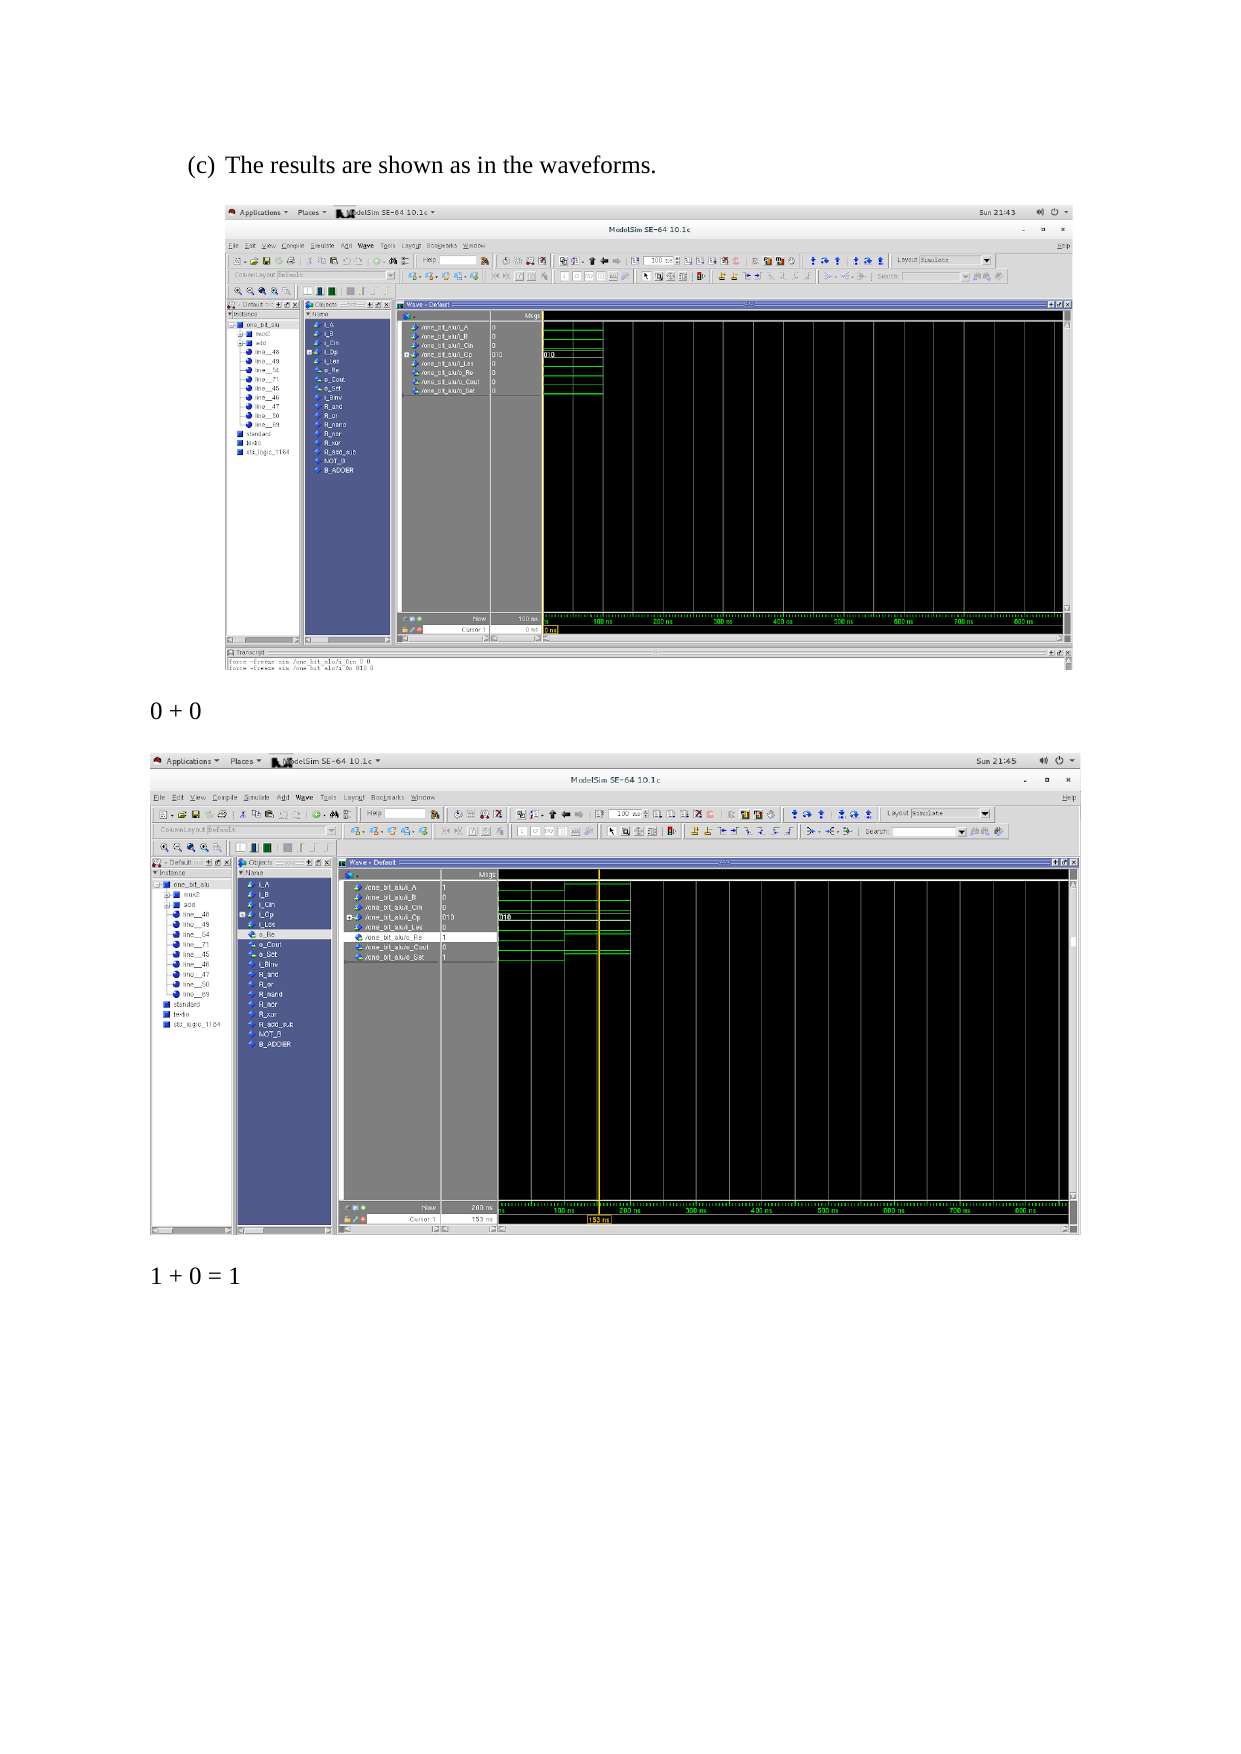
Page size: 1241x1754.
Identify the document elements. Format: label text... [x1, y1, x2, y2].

picture [150, 753, 1081, 1235]
text 1 + 0 = 1 [150, 1261, 1090, 1289]
text 0 + 0 [150, 696, 1090, 725]
picture [225, 205, 1073, 670]
